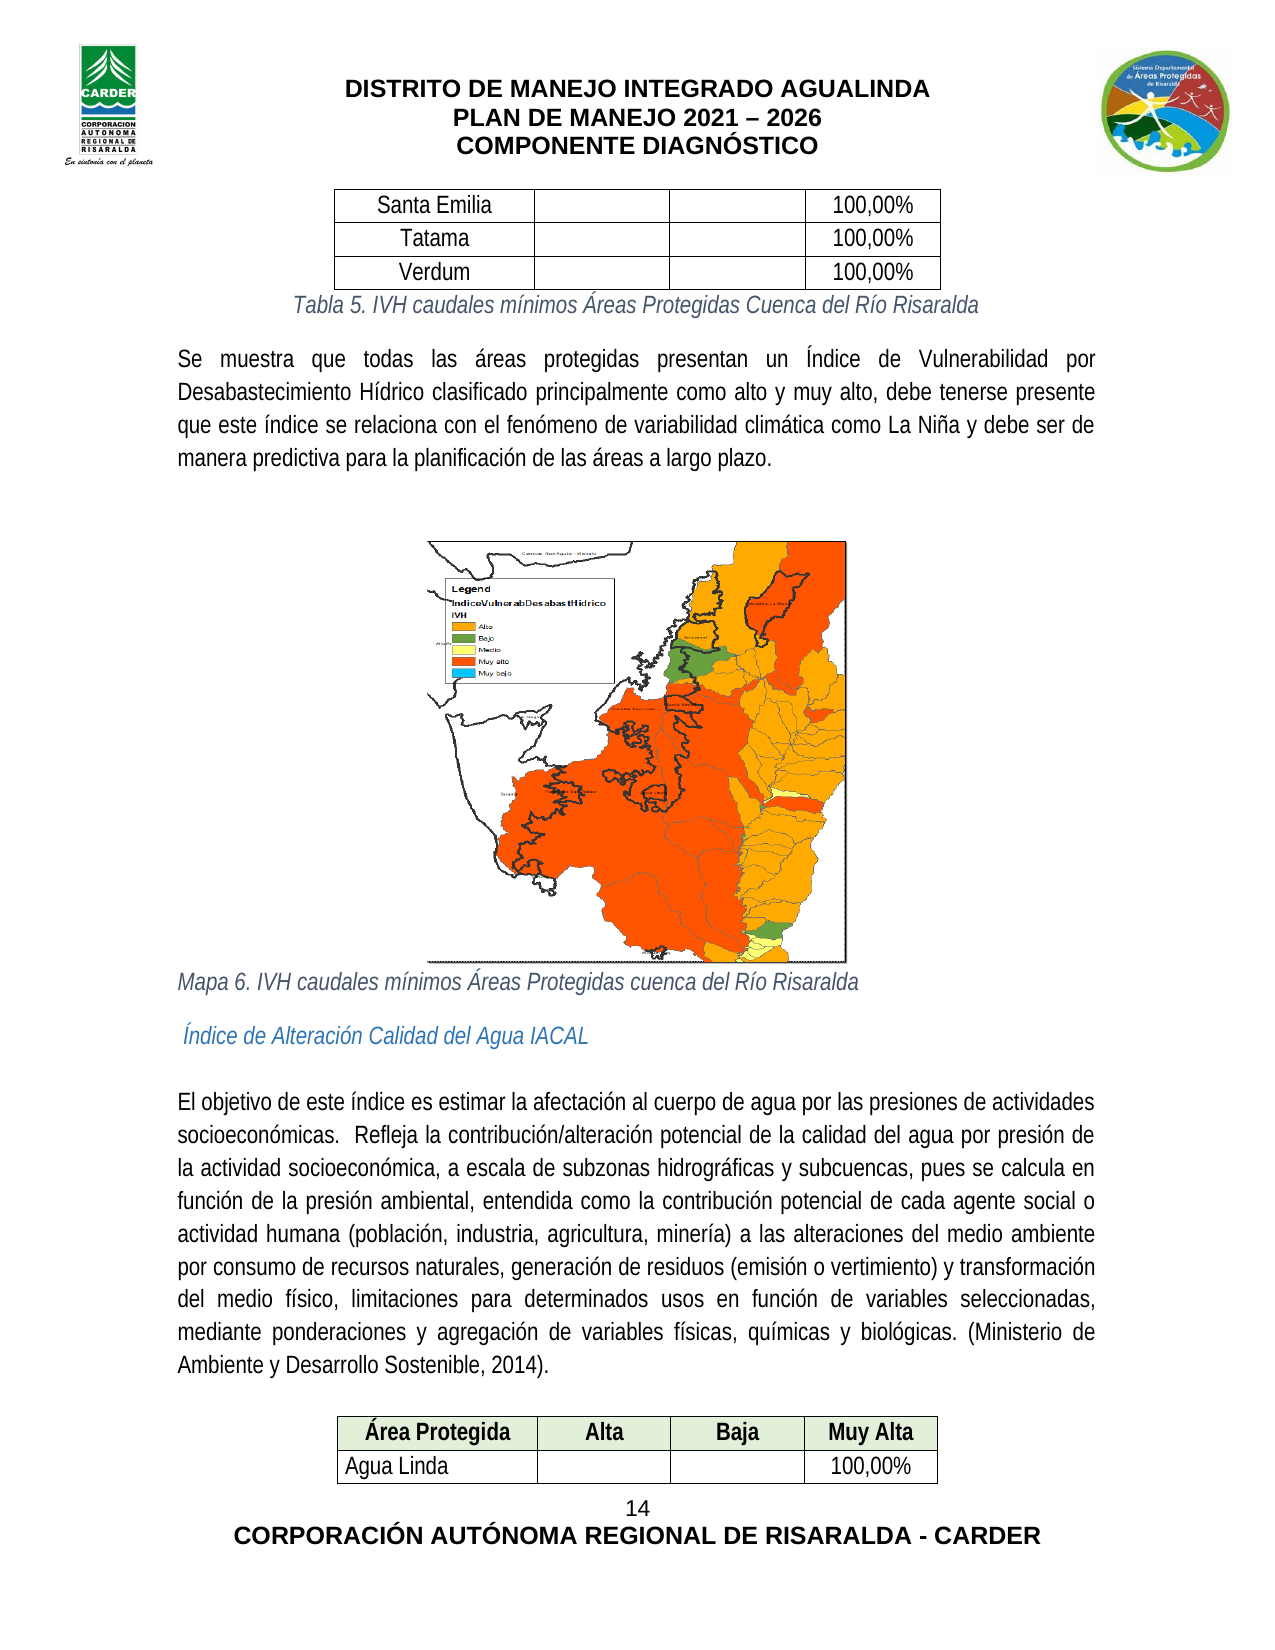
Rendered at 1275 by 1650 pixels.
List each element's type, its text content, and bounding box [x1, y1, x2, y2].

picture [427, 541, 848, 964]
table_cell [671, 1451, 804, 1483]
table_cell [535, 190, 669, 222]
table_cell [670, 223, 805, 256]
picture [1097, 47, 1234, 177]
text Mapa 6. IVH caudales mínimos Áreas Protegidas cuenca del Río Risaralda [177, 967, 1098, 996]
table_cell Verdum [335, 257, 534, 289]
table_cell Tatama [335, 223, 534, 256]
table_cell 100,00% [805, 1451, 937, 1483]
table_cell Agua Linda [338, 1451, 537, 1483]
picture [59, 37, 159, 176]
text El objetivo de este índice es estimar la afectación al cuerpo de agua por las presiones de actividades socioeconómicas. Refleja la contribución/alteración potencial de la calidad del agua por presión de la actividad socioeconómica, a escala de subzonas hidrográficas y subcuencas, pues se calcula en función de la presión ambiental, entendida como la contribución potencial de cada agente social o actividad humana (población, industria, agricultura, minería) a las alteraciones del medio ambiente por consumo de recursos naturales, generación de residuos (emisión o vertimiento) y transformación del medio físico, limitaciones para determinados usos en función de variables seleccionadas, mediante ponderaciones y agregación de variables físicas, químicas y biológicas. (Ministerio de Ambiente y Desarrollo Sostenible, 2014). [177, 1087, 1098, 1379]
table_cell [670, 257, 805, 289]
table_cell [538, 1451, 670, 1483]
text Se muestra que todas las áreas protegidas presentan un Índice de Vulnerabilidad por Desabastecimiento Hídrico clasificado principalmente como alto y muy alto, debe tenerse presente que este índice se relaciona con el fenómeno de variabilidad climática como La Niña y debe ser de manera predictiva para la planificación de las áreas a largo plazo. [177, 344, 1098, 472]
table_cell 100,00% [806, 257, 940, 289]
table_cell 100,00% [806, 190, 940, 222]
table_header Baja [671, 1417, 804, 1450]
table_cell 100,00% [806, 223, 940, 256]
table_cell [535, 257, 669, 289]
table_cell [535, 223, 669, 256]
table_header Alta [538, 1417, 670, 1450]
subtitle Índice de Alteración Calidad del Agua IACAL [177, 1021, 1098, 1050]
table_header Muy Alta [805, 1417, 937, 1450]
table_header Área Protegida [338, 1417, 537, 1450]
table_cell Santa Emilia [335, 190, 534, 222]
text Tabla 5. IVH caudales mínimos Áreas Protegidas Cuenca del Río Risaralda [177, 290, 1098, 319]
table_cell [670, 190, 805, 222]
